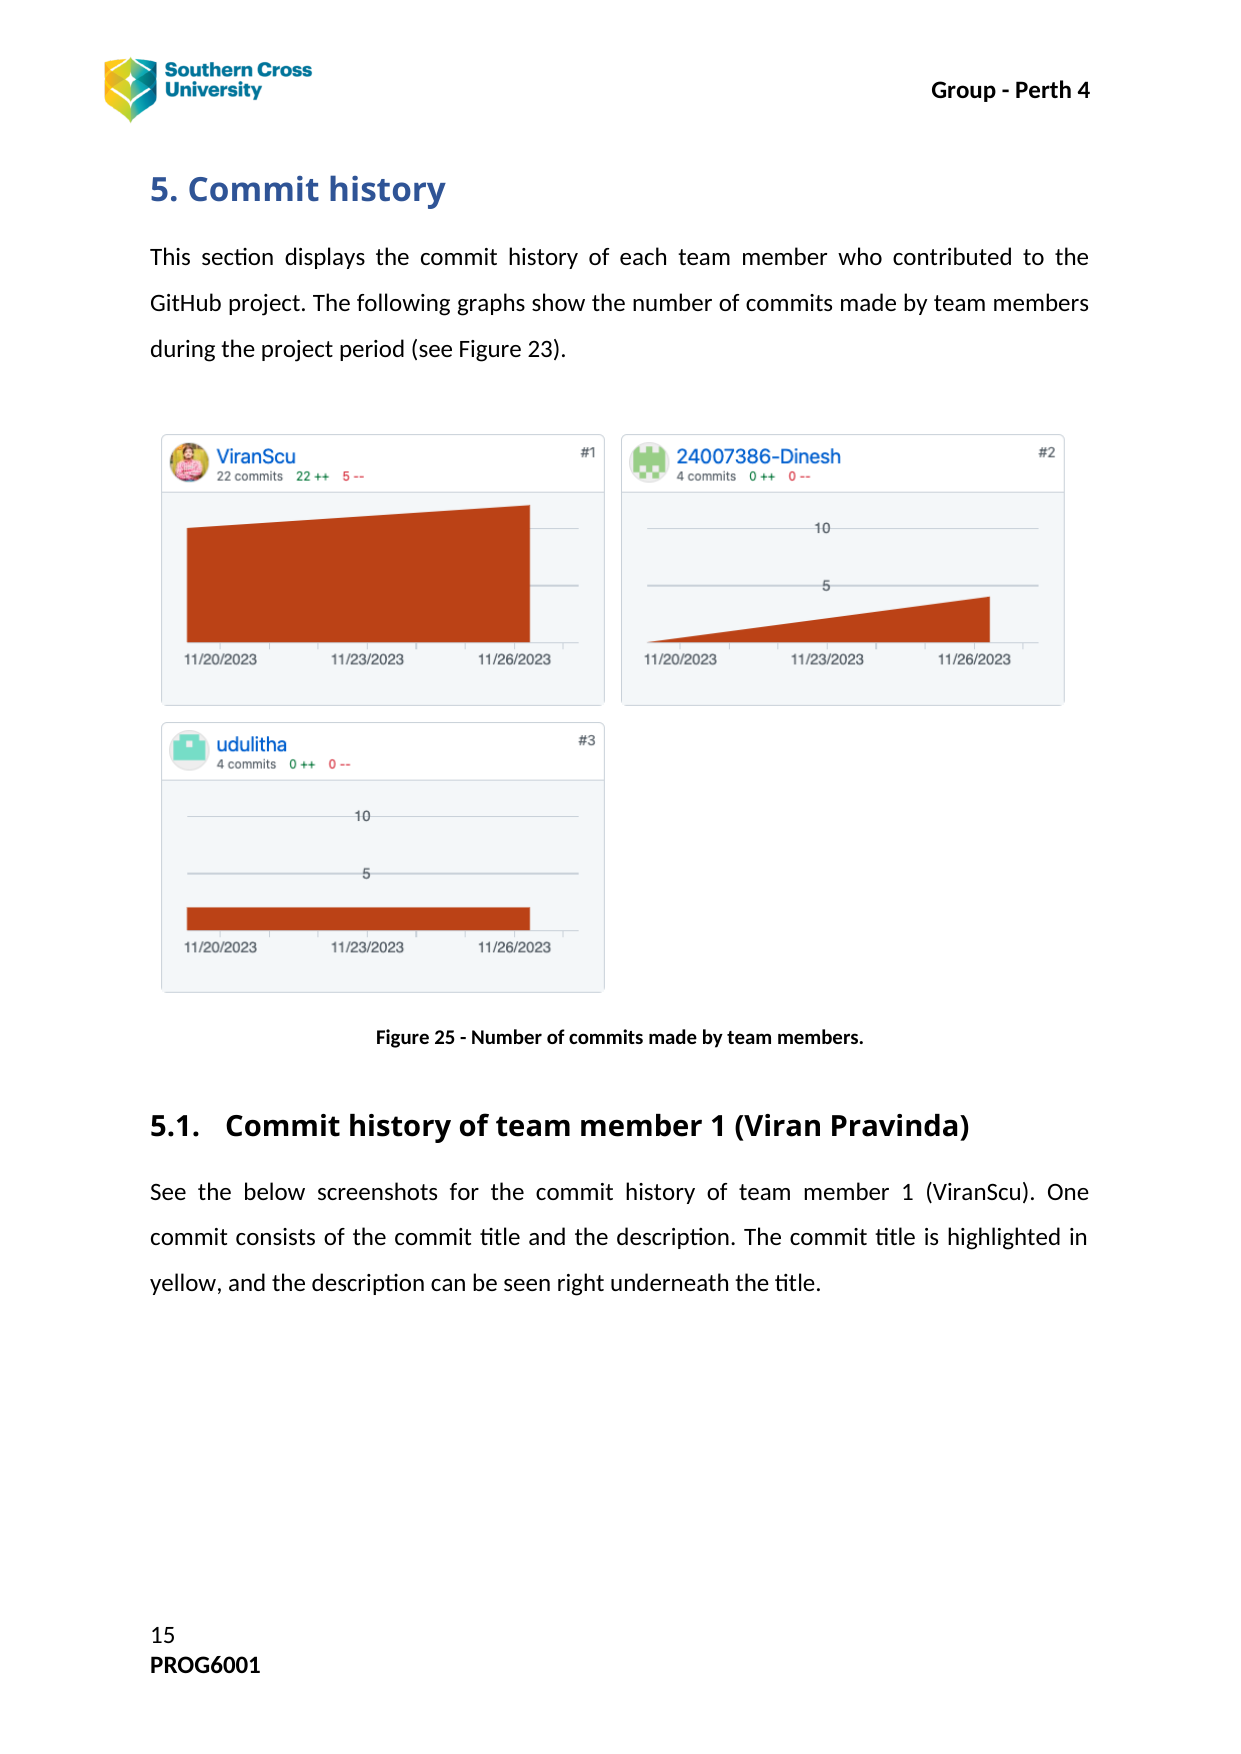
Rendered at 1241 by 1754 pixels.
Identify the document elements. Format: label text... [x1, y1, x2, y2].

text Figure 25 - Number of commits made by team members. [150, 1024, 1090, 1050]
text This section displays the commit history of each team member who contributed to the GitHub project. The following graphs show the number of commits made by team members during the project period (see Figure 23). [150, 241, 1090, 363]
subtitle Commit history of team member 1 (Viran Pravinda) [150, 1105, 1090, 1145]
picture [98, 54, 326, 129]
subtitle Commit history [150, 165, 1090, 211]
picture [150, 424, 1091, 1010]
text See the below screenshots for the commit history of team member 1 (ViranScu). One commit consists of the commit title and the description. The commit title is highlighted in yellow, and the description can be seen right underneath the title. [150, 1176, 1090, 1298]
